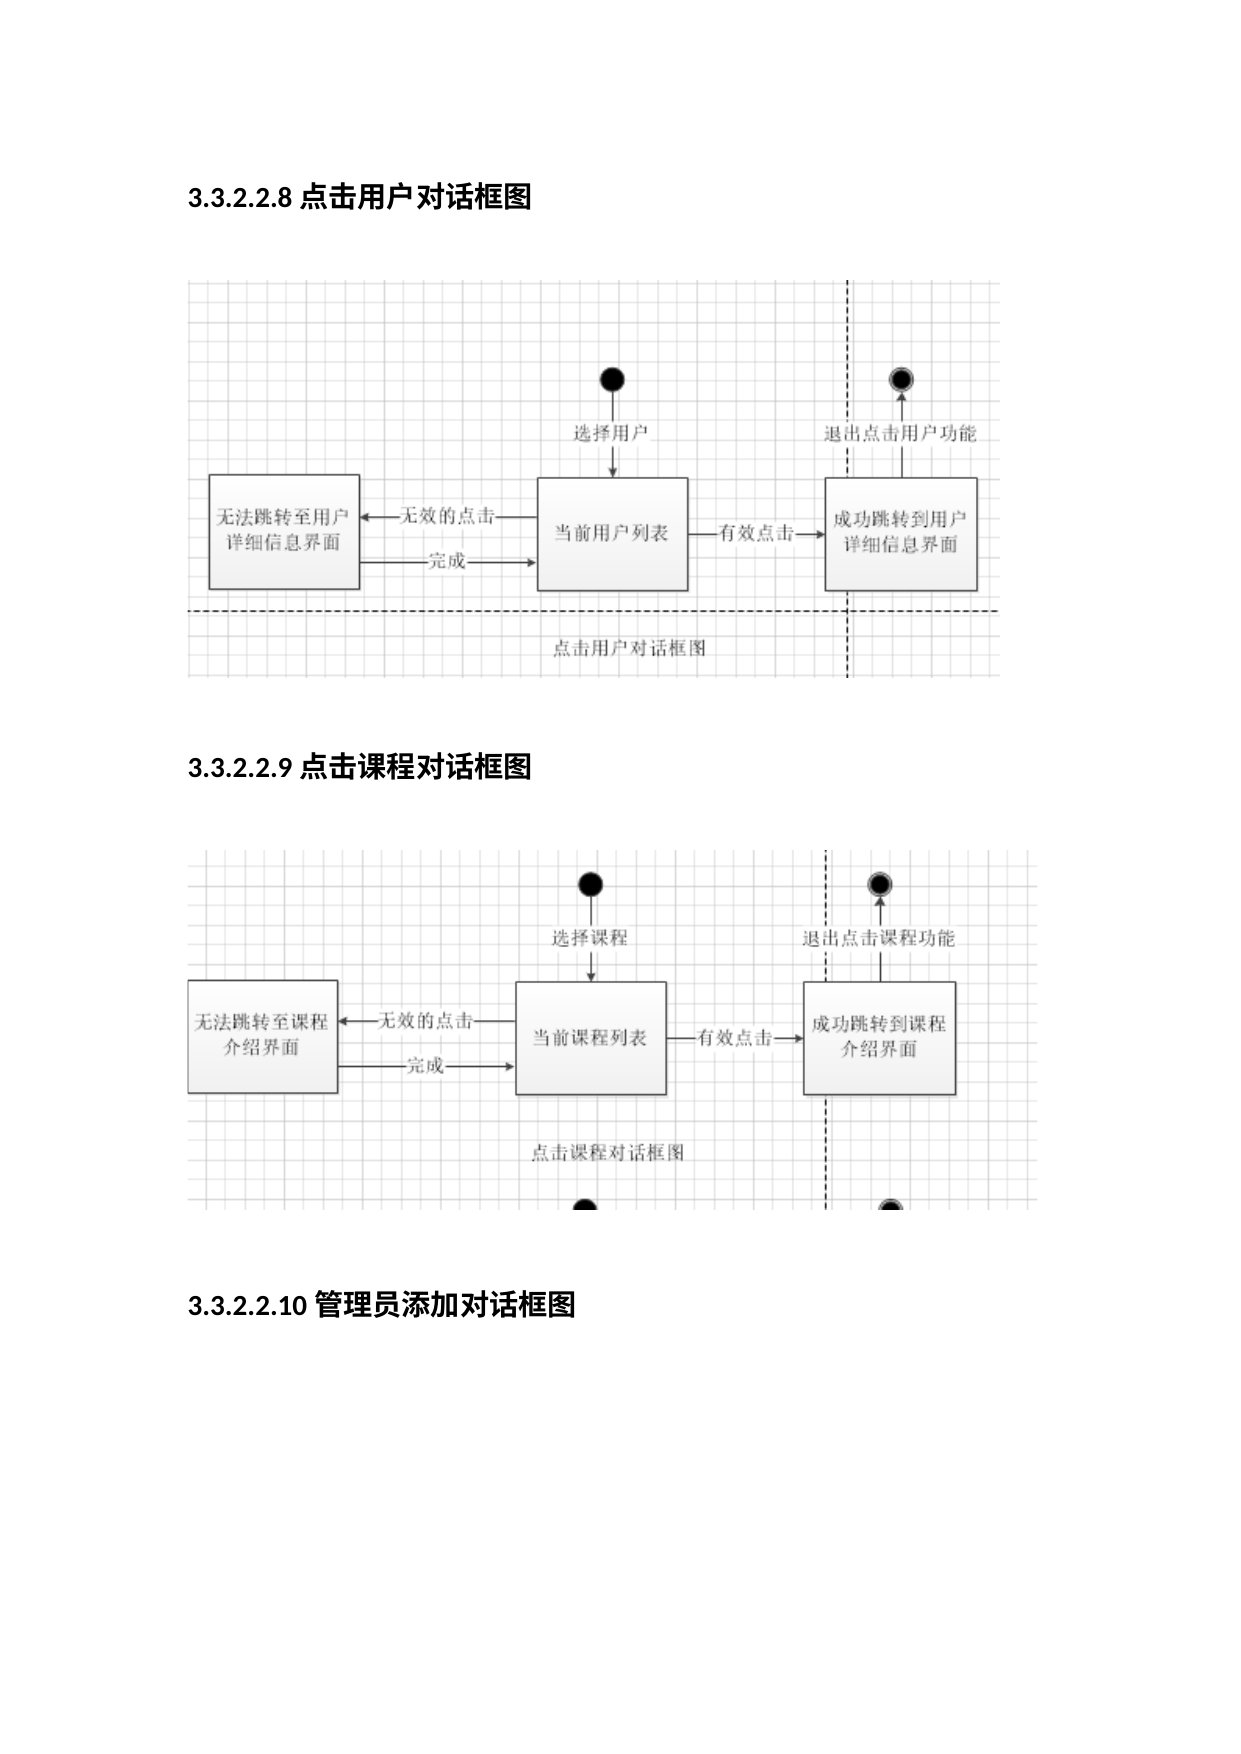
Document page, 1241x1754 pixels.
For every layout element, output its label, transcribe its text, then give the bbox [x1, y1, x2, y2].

subtitle 3.3.2.2.10 管理员添加对话框图 [187, 1270, 1053, 1335]
picture [187, 280, 1000, 678]
picture [187, 850, 1038, 1210]
subtitle 3.3.2.2.8 点击用户对话框图 [187, 162, 1053, 227]
subtitle 3.3.2.2.9 点击课程对话框图 [187, 732, 1053, 797]
